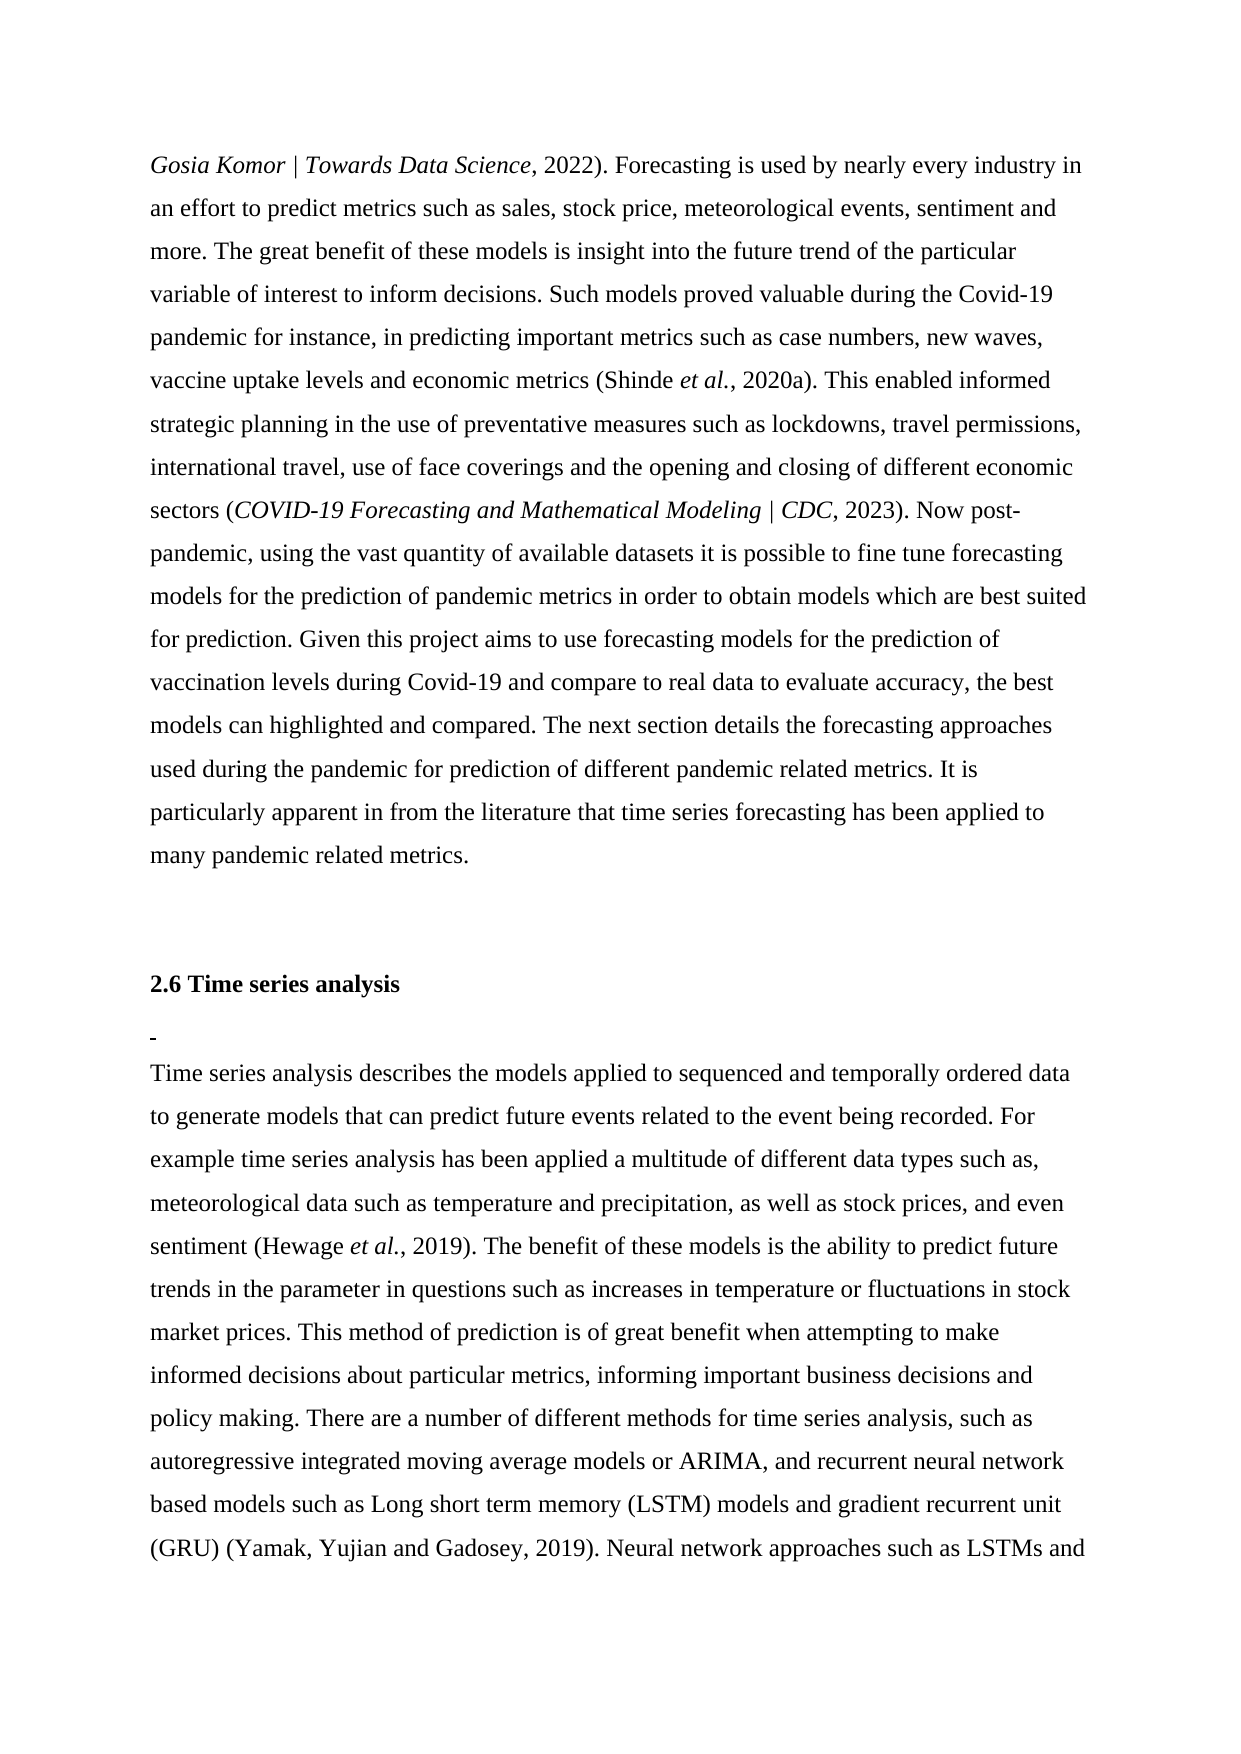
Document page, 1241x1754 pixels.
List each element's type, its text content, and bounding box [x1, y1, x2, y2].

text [150, 150, 1090, 869]
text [150, 1058, 1090, 1561]
text 2.6 Time series analysis [150, 969, 1090, 998]
